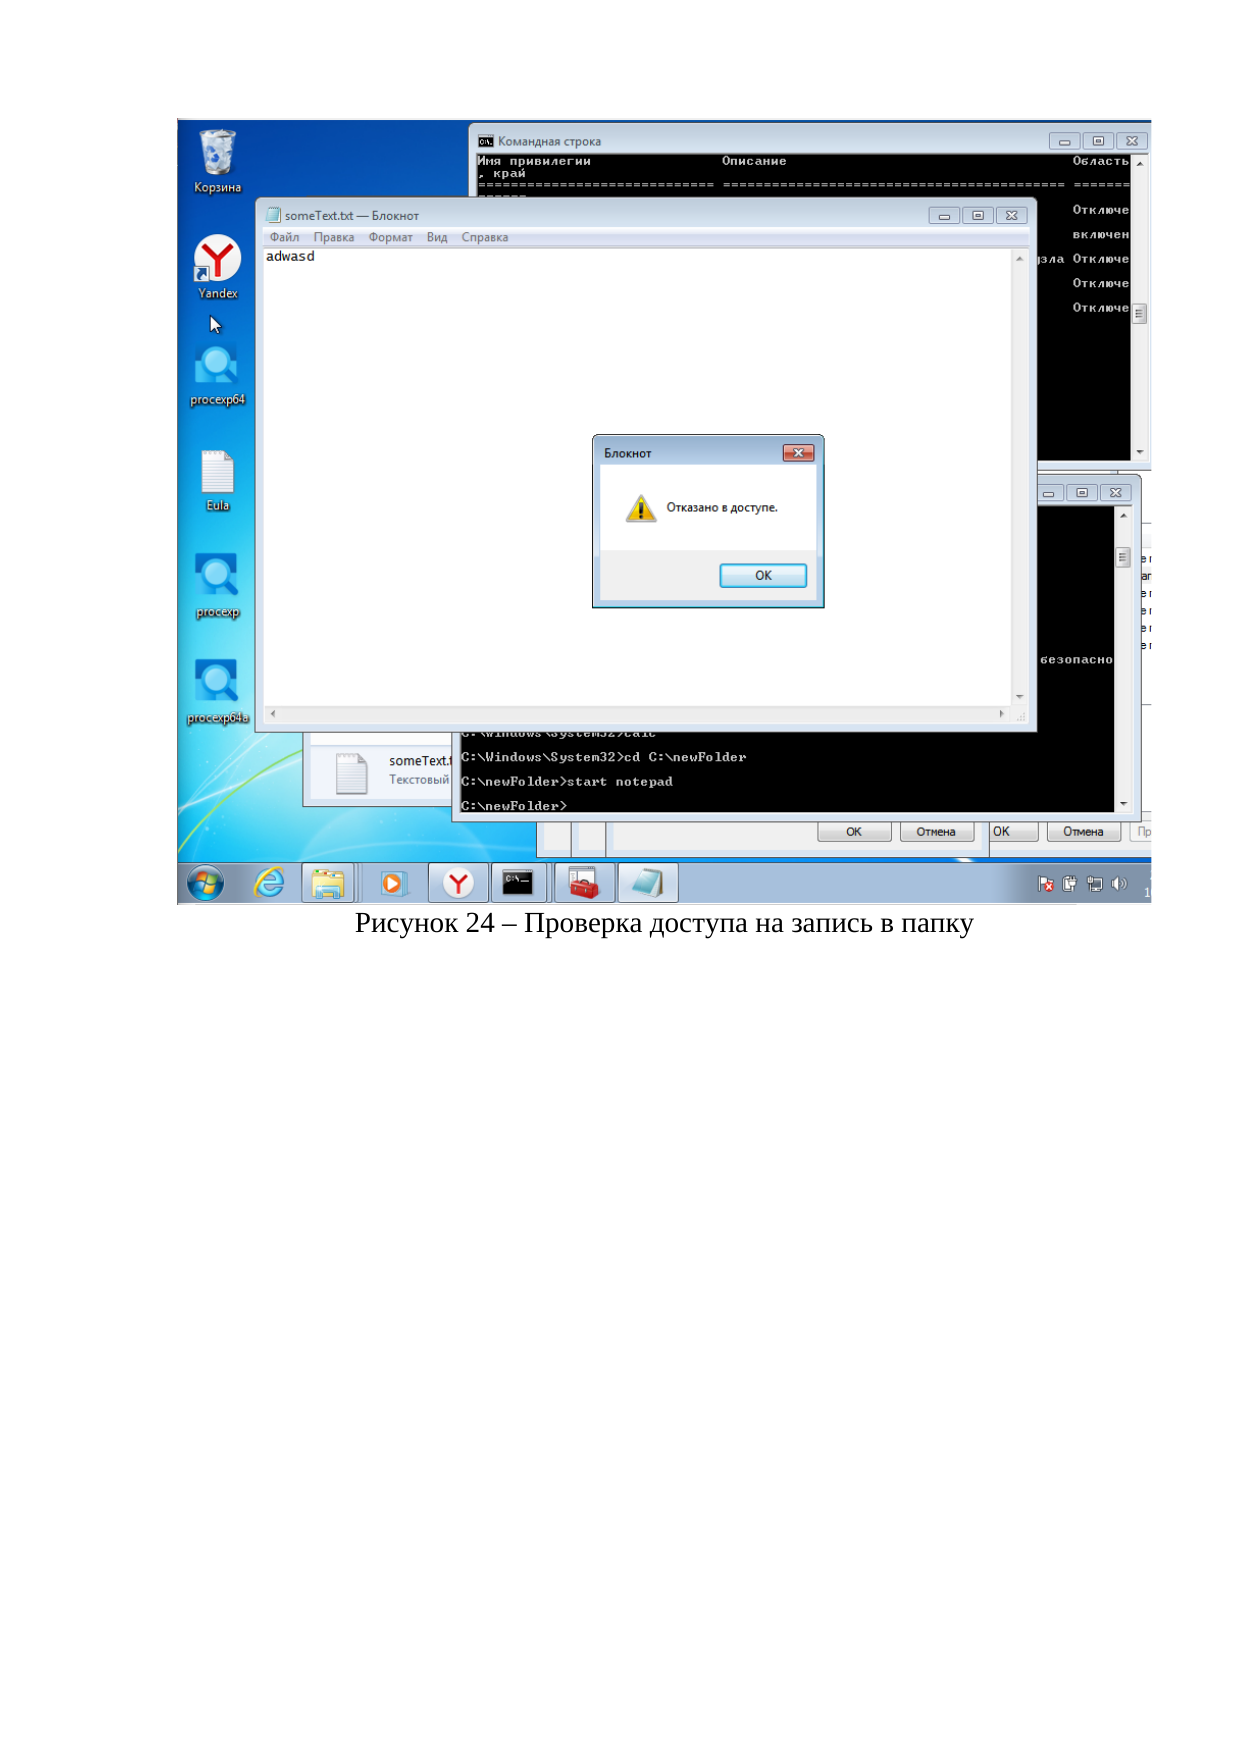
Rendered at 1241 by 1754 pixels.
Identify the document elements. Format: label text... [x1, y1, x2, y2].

picture [177, 118, 1152, 905]
text Рисунок 24 – Проверка доступа на запись в папку [177, 905, 1152, 938]
